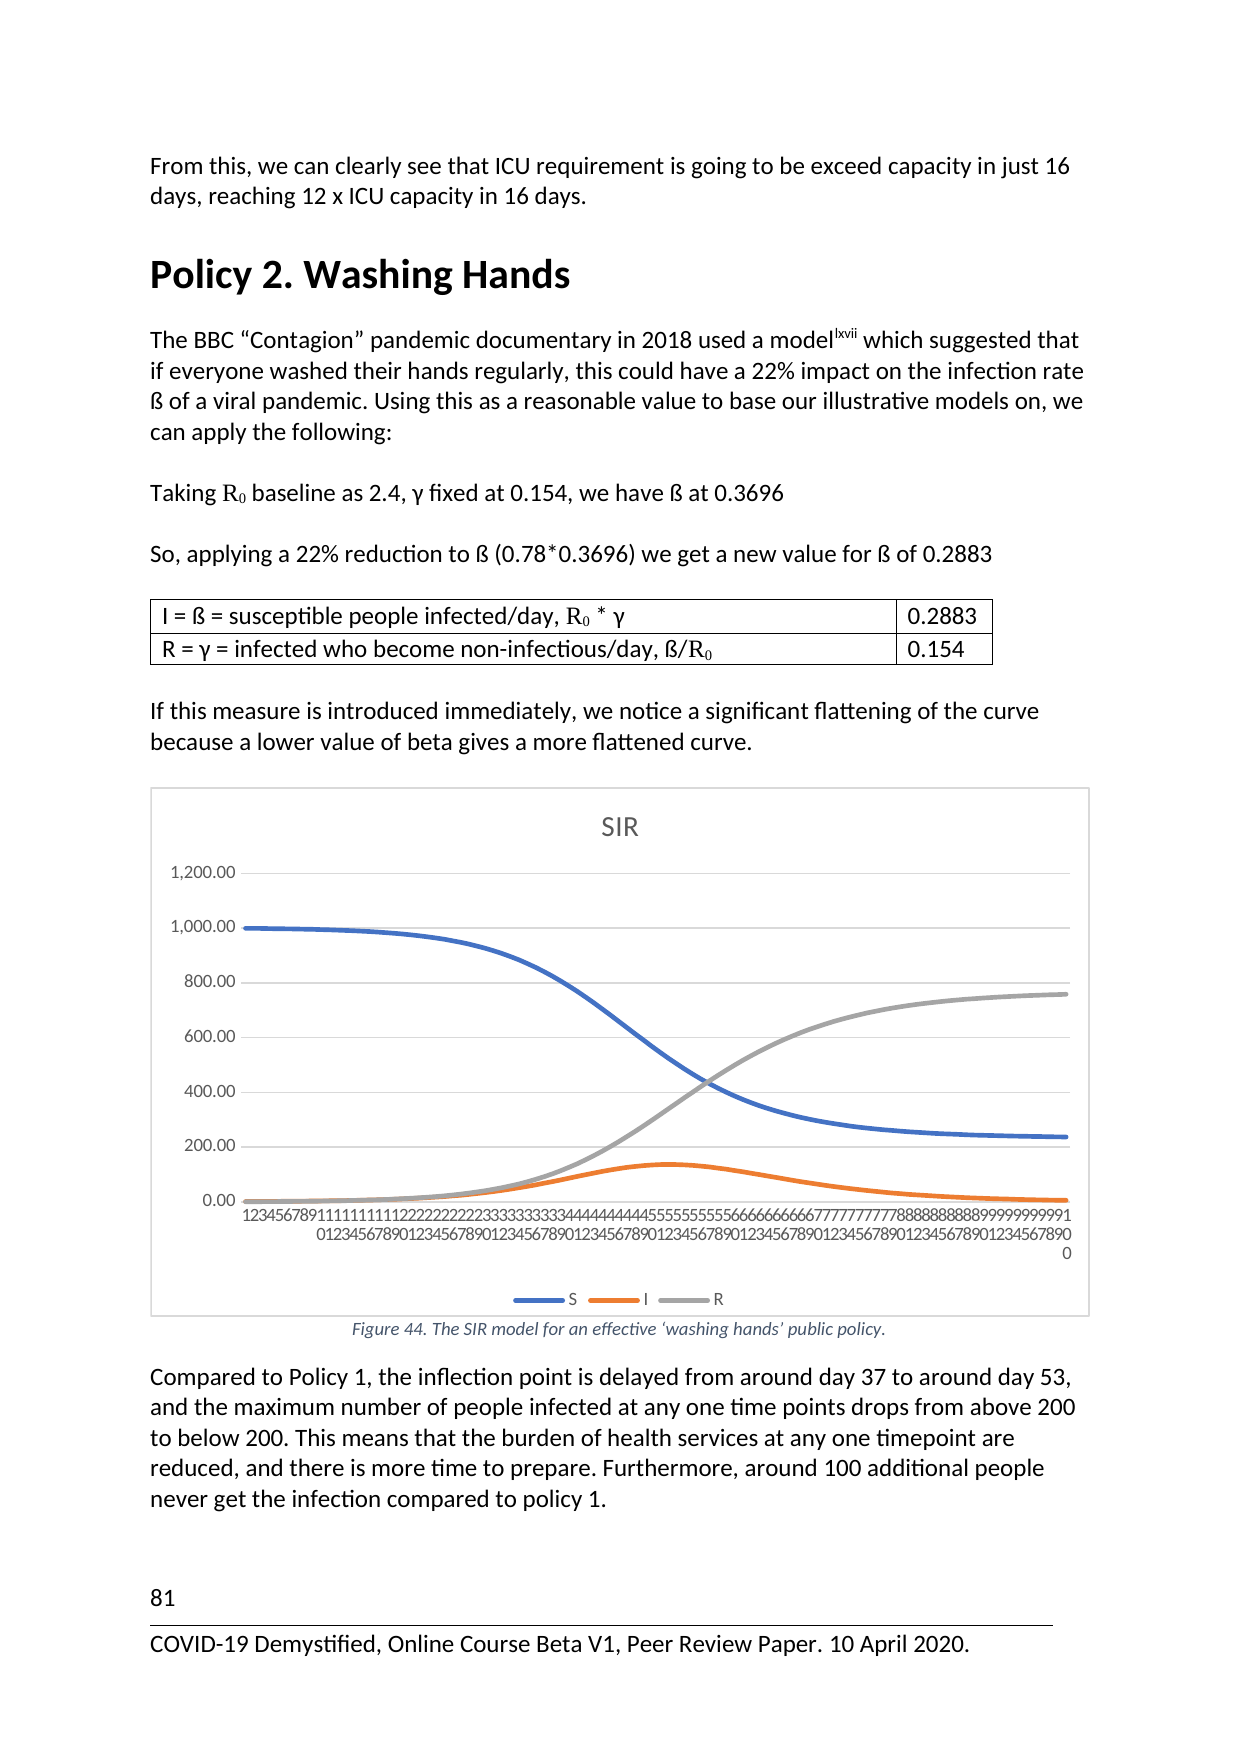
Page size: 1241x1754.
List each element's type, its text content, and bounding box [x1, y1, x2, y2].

table_header I = ß = susceptible people infected/day, R0 * γ [151, 600, 896, 632]
table_header 0.2883 [897, 600, 992, 632]
table_cell R = γ = infected who become non-infectious/day, ß/R0 [151, 634, 896, 664]
text Taking R0 baseline as 2.4, γ fixed at 0.154, we have ß at 0.3696 [150, 477, 1090, 507]
text If this measure is introduced immediately, we notice a significant flattening of the curve because a lower value of beta gives a more flattened curve. [150, 696, 1090, 757]
table_cell 0.154 [897, 634, 992, 664]
text The BBC “Contagion” pandemic documentary in 2018 used a model which suggested that if everyone washed their hands regularly, this could have a 22% impact on the infection rate ß of a viral pandemic. Using this as a reasonable value to base our illustrative models on, we can apply the following: [150, 324, 1090, 446]
text Figure 44. The SIR model for an effective ‘washing hands’ public policy. [150, 1317, 1090, 1340]
text Compared to Policy 1, the inflection point is delayed from around day 37 to around day 53, and the maximum number of people infected at any one time points drops from above 200 to below 200. This means that the burden of health services at any one timepoint are reduced, and there is more time to prepare. Furthermore, around 100 additional people never get the infection compared to policy 1. [150, 1361, 1090, 1513]
subtitle Policy 2. Washing Hands [150, 248, 1090, 299]
text From this, we can clearly see that ICU requirement is going to be exceed capacity in just 16 days, reaching 12 x ICU capacity in 16 days. [150, 150, 1090, 211]
text So, applying a 22% reduction to ß (0.78*0.3696) we get a new value for ß of 0.2883 [150, 538, 1090, 568]
